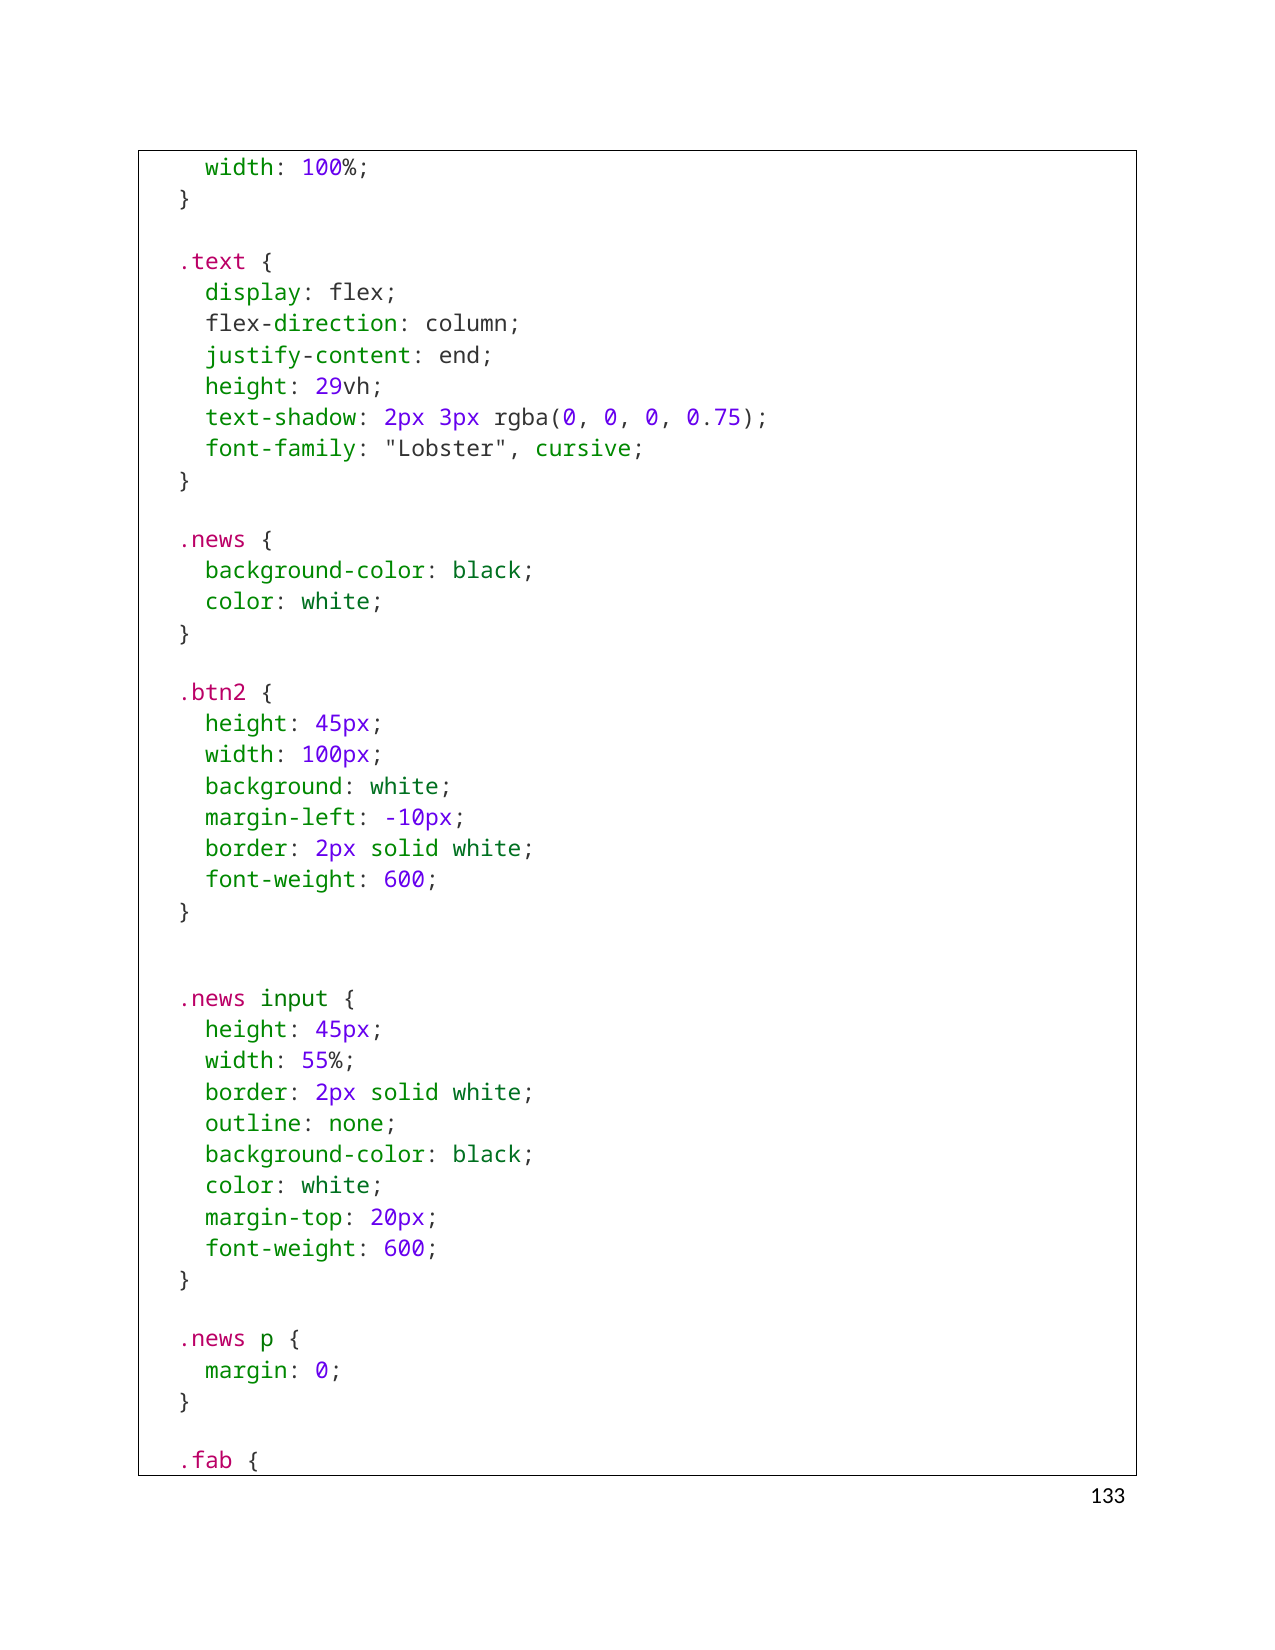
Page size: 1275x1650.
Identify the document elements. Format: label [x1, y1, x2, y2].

table_header [139, 151, 1136, 1475]
